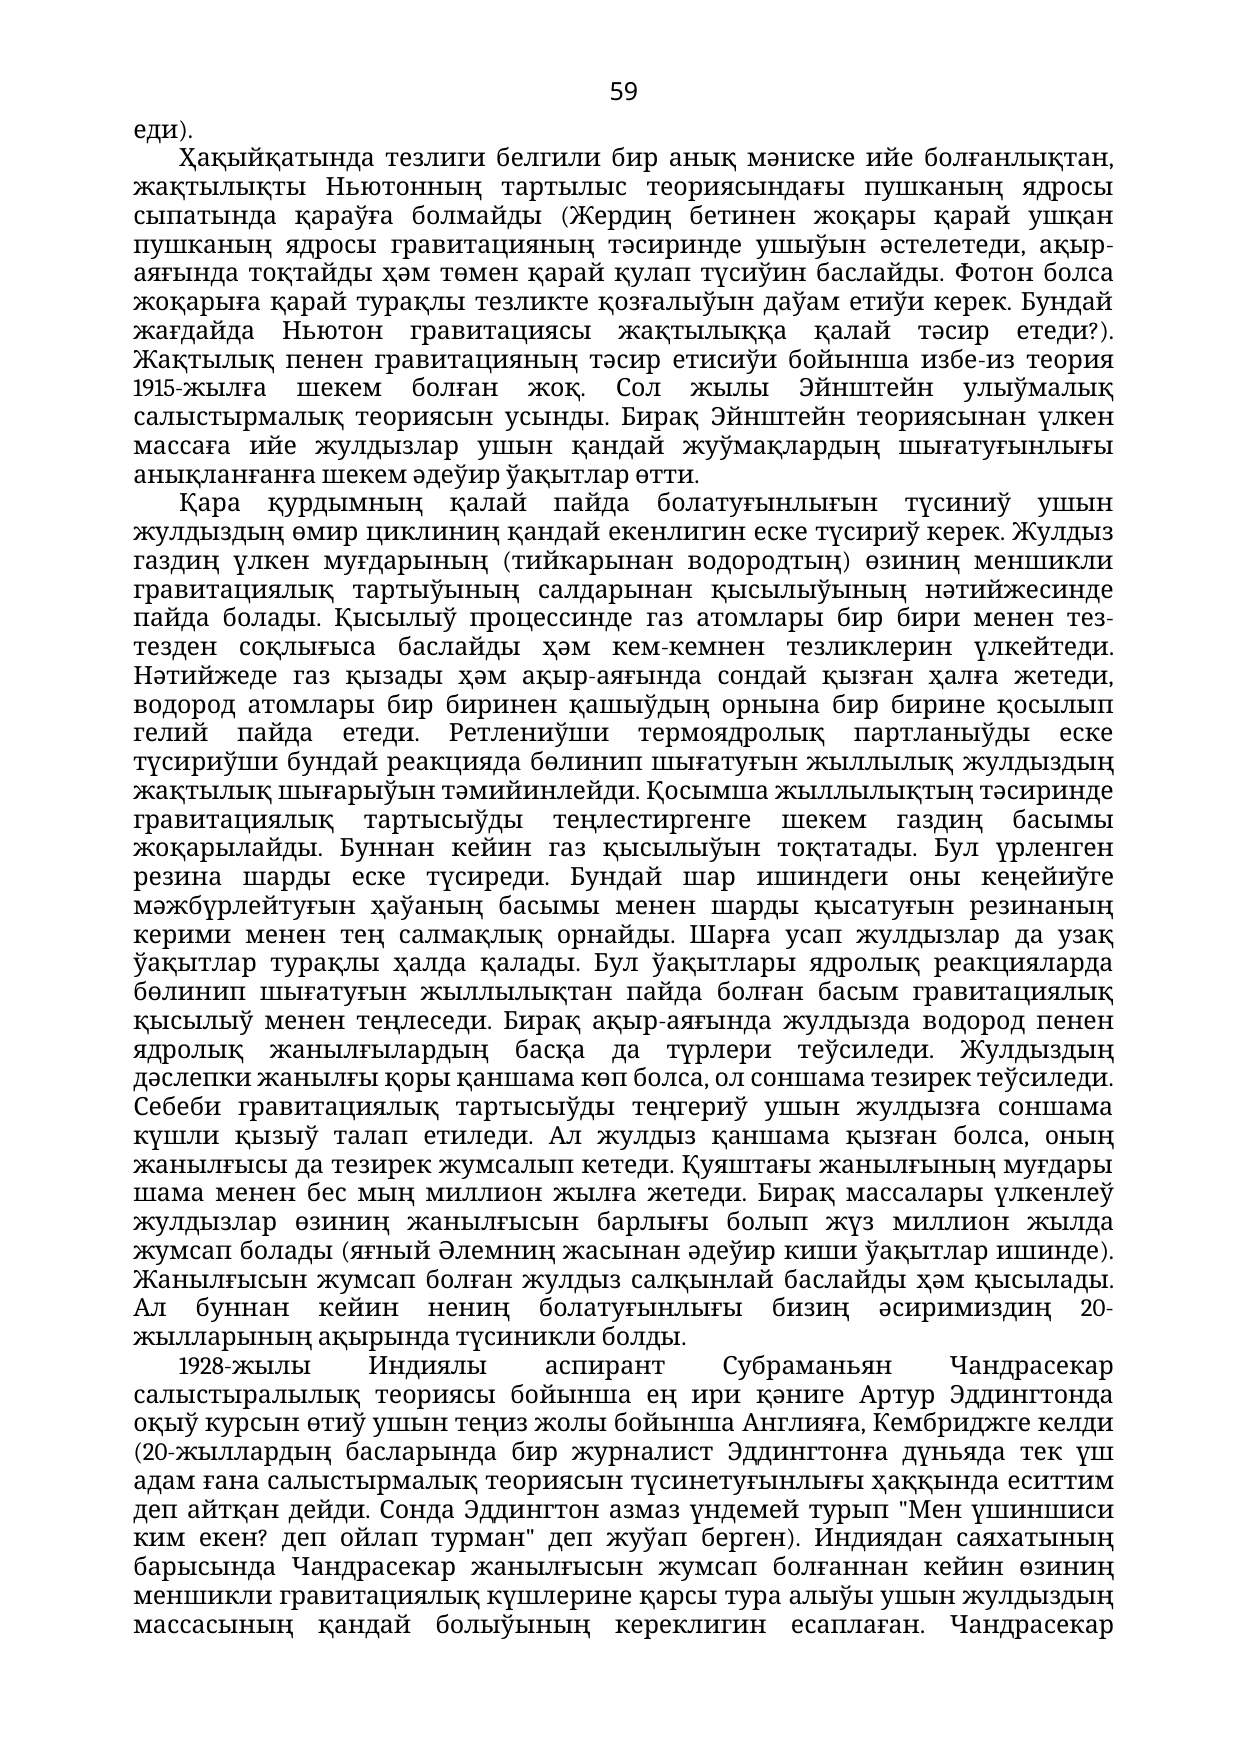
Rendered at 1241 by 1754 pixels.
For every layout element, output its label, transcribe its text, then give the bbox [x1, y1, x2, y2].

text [133, 1352, 1114, 1639]
text Қара қурдымның қалай пайда болатуғынлығын түсиниў ушын жулдыздың өмир циклиниң қандай екенлигин еске түсириў керек. Жулдыз газдиң үлкен муғдарының (тийкарынан водородтың) өзиниң меншикли гравитациялық тартыўының салдарынан қысылыўының нәтийжесинде пайда болады. Қысылыў процессинде газ атомлары бир бири менен тез-тезден соқлығыса баслайды ҳәм кем-кемнен тезликлерин үлкейтеди. Нәтийжеде газ қызады ҳәм ақыр-аяғында сондай қызған ҳалға жетеди, водород атомлары бир биринен қашыўдың орнына бир бирине қосылып гелий пайда етеди. Ретлениўши термоядролық партланыўды еске түсириўши бундай реакцияда бөлинип шығатуғын жыллылық жулдыздың жақтылық шығарыўын тәмийинлейди. Қосымша жыллылықтың тәсиринде гравитациялық тартысыўды теңлестиргенге шекем газдиң басымы жоқарылайды. Буннан кейин газ қысылыўын тоқтатады. Бул үрленген резина шарды еске түсиреди. Бундай шар ишиндеги оны кеңейиўге мәжбүрлейтуғын ҳаўаның басымы менен шарды қысатуғын резинаның керими менен тең салмақлық орнайды. Шарға усап жулдызлар да узақ ўақытлар турақлы ҳалда қалады. Бул ўақытлары ядролық реакцияларда бөлинип шығатуғын жыллылықтан пайда болған басым гравитациялық қысылыў менен теңлеседи. Бирақ ақыр-аяғында жулдызда водород пенен ядролық жанылғылардың басқа да түрлери теўсиледи. Жулдыздың дәслепки жанылғы қоры қаншама көп болса, ол соншама тезирек теўсиледи. Себеби гравитациялық тартысыўды теңгериў ушын жулдызға соншама күшли қызыў талап етиледи. Ал жулдыз қаншама қызған болса, оның жанылғысы да тезирек жумсалып кетеди. Қуяштағы жанылғының муғдары шама менен бес мың миллион жылға жетеди. Бирақ массалары үлкенлеў жулдызлар өзиниң жанылғысын барлығы болып жүз миллион жылда жумсап болады (яғный Әлемниң жасынан әдеўир киши ўақытлар ишинде). Жанылғысын жумсап болған жулдыз салқынлай баслайды ҳәм қысылады. Ал буннан кейин нениң болатуғынлығы бизиң әсиримиздиң 20- жылларының ақырында түсиникли болды. [133, 489, 1114, 1352]
text Ҳақыйқатында тезлиги белгили бир анық мәниске ийе болғанлықтан, жақтылықты Ньютонның тартылыс теориясындағы пушканың ядросы сыпатында қараўға болмайды (Жердиң бетинен жоқары қарай ушқан пушканың ядросы гравитацияның тәсиринде ушыўын әстелетеди, ақыр-аяғында тоқтайды ҳәм төмен қарай қулап түсиўин баслайды. Фотон болса жоқарыға қарай турақлы тезликте қозғалыўын даўам етиўи керек. Бундай жағдайда Ньютон гравитациясы жақтылыққа қалай тәсир етеди?). Жақтылық пенен гравитацияның тәсир етисиўи бойынша избе-из теория 1915-жылға шекем болған жоқ. Сол жылы Эйнштейн улыўмалық салыстырмалық теориясын усынды. Бирақ Эйнштейн теориясынан үлкен массаға ийе жулдызлар ушын қандай жуўмақлардың шығатуғынлығы анықланғанға шекем әдеўир ўақытлар өтти. [133, 144, 1114, 489]
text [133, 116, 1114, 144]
